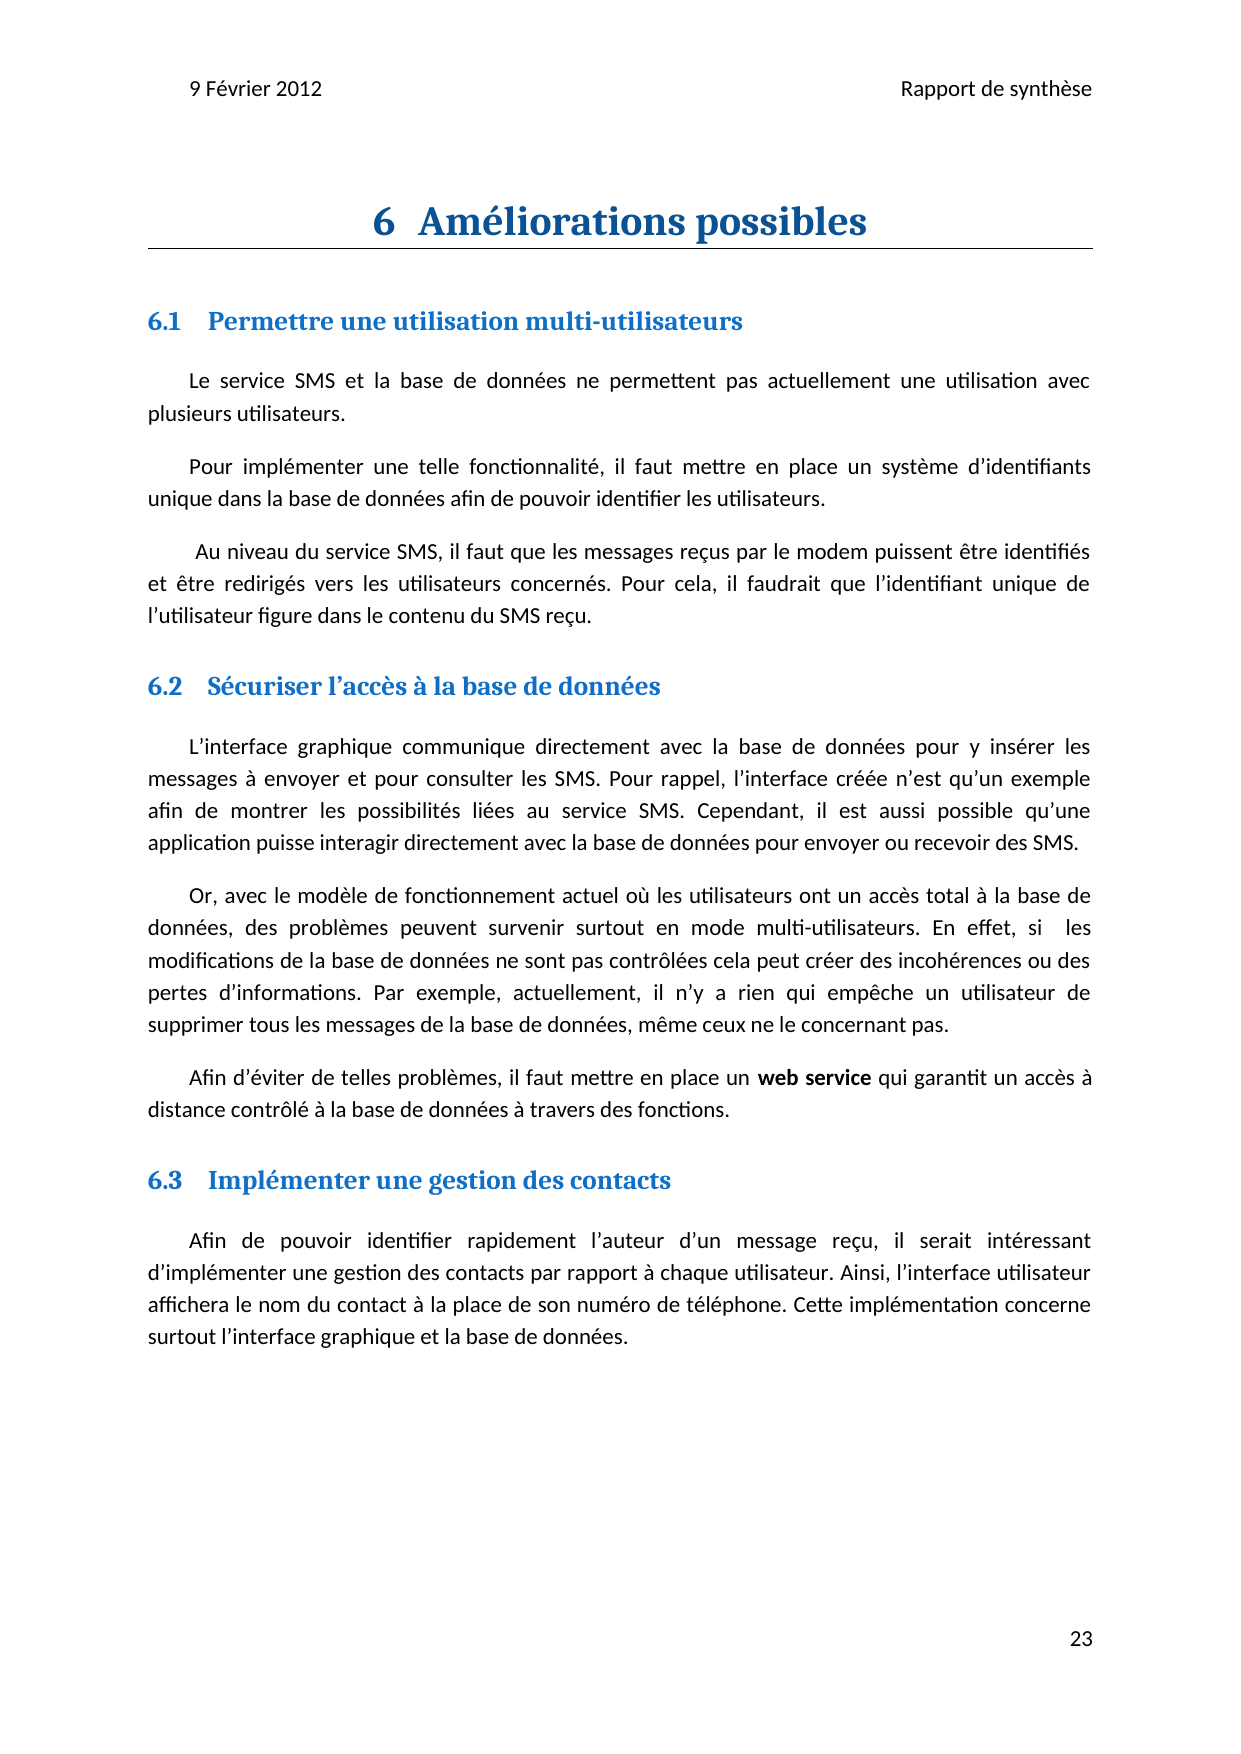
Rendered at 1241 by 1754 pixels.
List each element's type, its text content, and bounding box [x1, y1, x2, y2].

subtitle Implémenter une gestion des contacts [148, 1165, 1093, 1196]
subtitle Améliorations possibles [148, 198, 1093, 248]
text Afin d’éviter de telles problèmes, il faut mettre en place un web service qui garantit un accès à distance contrôlé à la base de données à travers des fonctions. [148, 1063, 1093, 1123]
text L’interface graphique communique directement avec la base de données pour y insérer les messages à envoyer et pour consulter les SMS. Pour rappel, l’interface créée n’est qu’un exemple afin de montrer les possibilités liées au service SMS. Cependant, il est aussi possible qu’une application puisse interagir directement avec la base de données pour envoyer ou recevoir des SMS. [148, 732, 1093, 856]
text Afin de pouvoir identifier rapidement l’auteur d’un message reçu, il serait intéressant d’implémenter une gestion des contacts par rapport à chaque utilisateur. Ainsi, l’interface utilisateur affichera le nom du contact à la place de son numéro de téléphone. Cette implémentation concerne surtout l’interface graphique et la base de données. [148, 1226, 1093, 1350]
subtitle Sécuriser l’accès à la base de données [148, 671, 1093, 702]
subtitle Permettre une utilisation multi-utilisateurs [148, 306, 1093, 337]
text Au niveau du service SMS, il faut que les messages reçus par le modem puissent être identifiés et être redirigés vers les utilisateurs concernés. Pour cela, il faudrait que l’identifiant unique de l’utilisateur figure dans le contenu du SMS reçu. [148, 537, 1093, 629]
text Or, avec le modèle de fonctionnement actuel où les utilisateurs ont un accès total à la base de données, des problèmes peuvent survenir surtout en mode multi-utilisateurs. En effet, si les modifications de la base de données ne sont pas contrôlées cela peut créer des incohérences ou des pertes d’informations. Par exemple, actuellement, il n’y a rien qui empêche un utilisateur de supprimer tous les messages de la base de données, même ceux ne le concernant pas. [148, 881, 1093, 1038]
text Le service SMS et la base de données ne permettent pas actuellement une utilisation avec plusieurs utilisateurs. [148, 367, 1093, 427]
text Pour implémenter une telle fonctionnalité, il faut mettre en place un système d’identifiants unique dans la base de données afin de pouvoir identifier les utilisateurs. [148, 452, 1093, 512]
